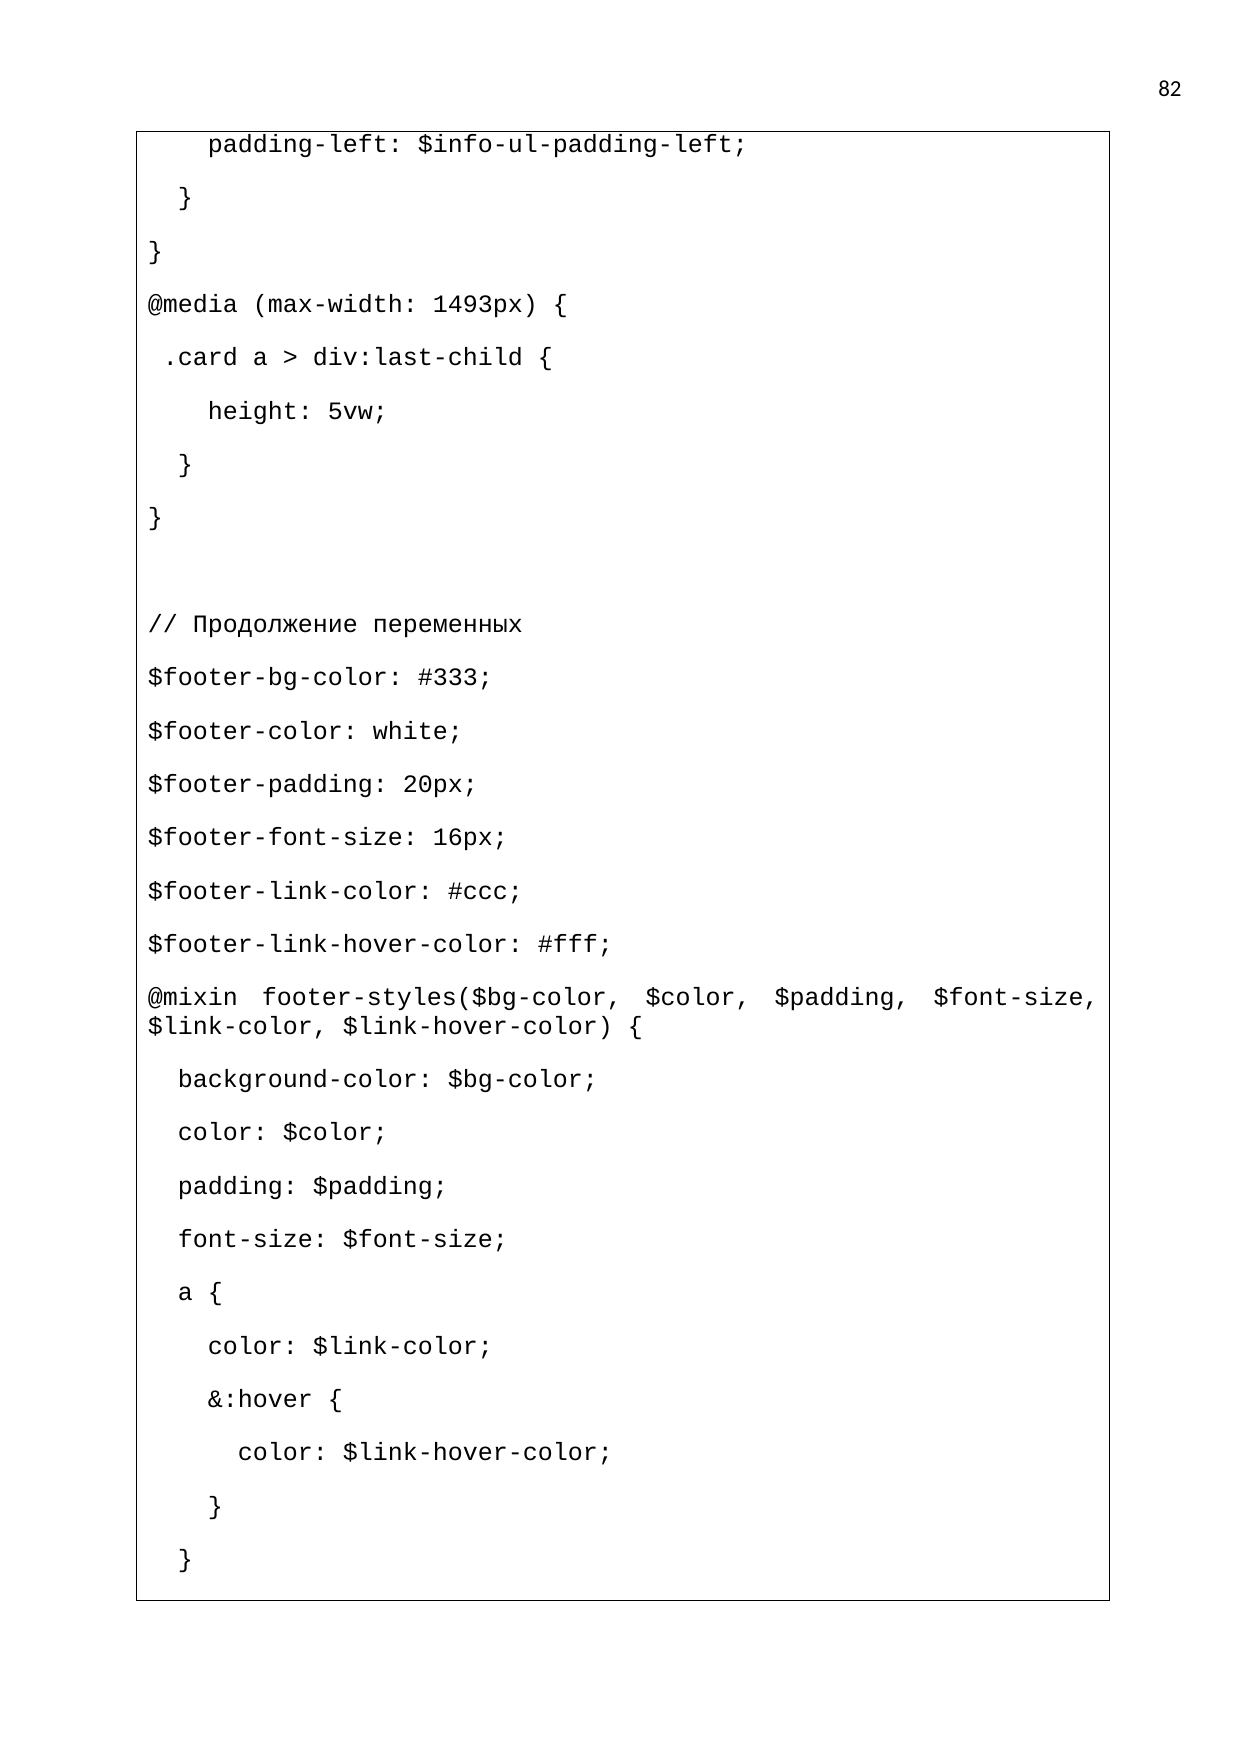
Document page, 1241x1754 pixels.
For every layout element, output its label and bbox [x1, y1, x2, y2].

table_header [137, 132, 1109, 1600]
